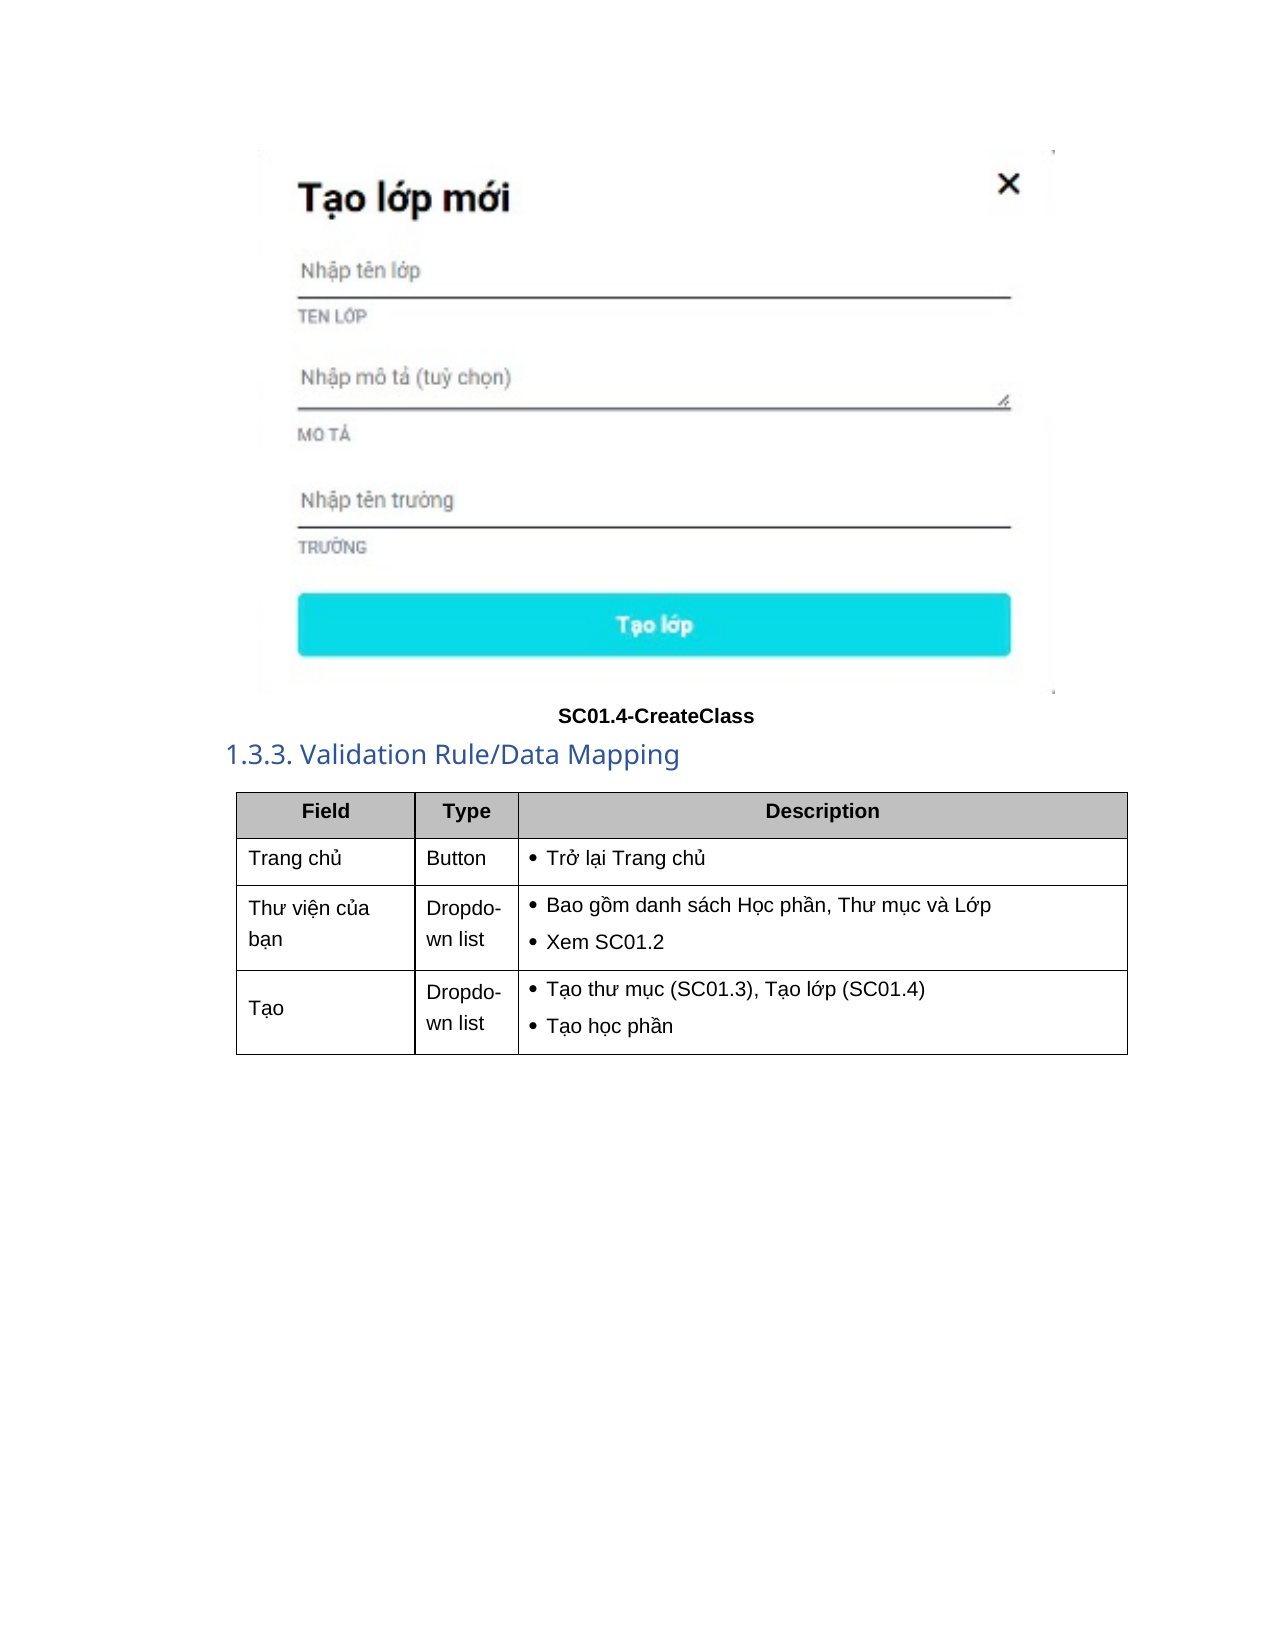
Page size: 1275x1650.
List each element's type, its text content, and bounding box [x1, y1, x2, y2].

table_cell Tạo [237, 971, 414, 1054]
table_cell Thư viện của bạn [237, 886, 414, 969]
table_cell Dropdo-wn list [416, 971, 518, 1054]
table_header Field [237, 793, 414, 838]
table_cell Button [416, 839, 518, 885]
table_cell Bao gồm danh sách Học phần, Thư mục và Lớp Xem SC01.2 [519, 886, 1127, 969]
table_cell Dropdo-wn list [416, 886, 518, 969]
table_header Type [416, 793, 518, 838]
list Validation Rule/Data Mapping [225, 735, 1125, 772]
table_header Description [519, 793, 1127, 838]
table_cell Tạo thư mục (SC01.3), Tạo lớp (SC01.4) Tạo học phần [519, 971, 1127, 1054]
text SC01.4-CreateClass [187, 704, 1125, 728]
table_cell Trang chủ [237, 839, 414, 885]
table_cell Trở lại Trang chủ [519, 839, 1127, 885]
picture [257, 150, 1055, 694]
